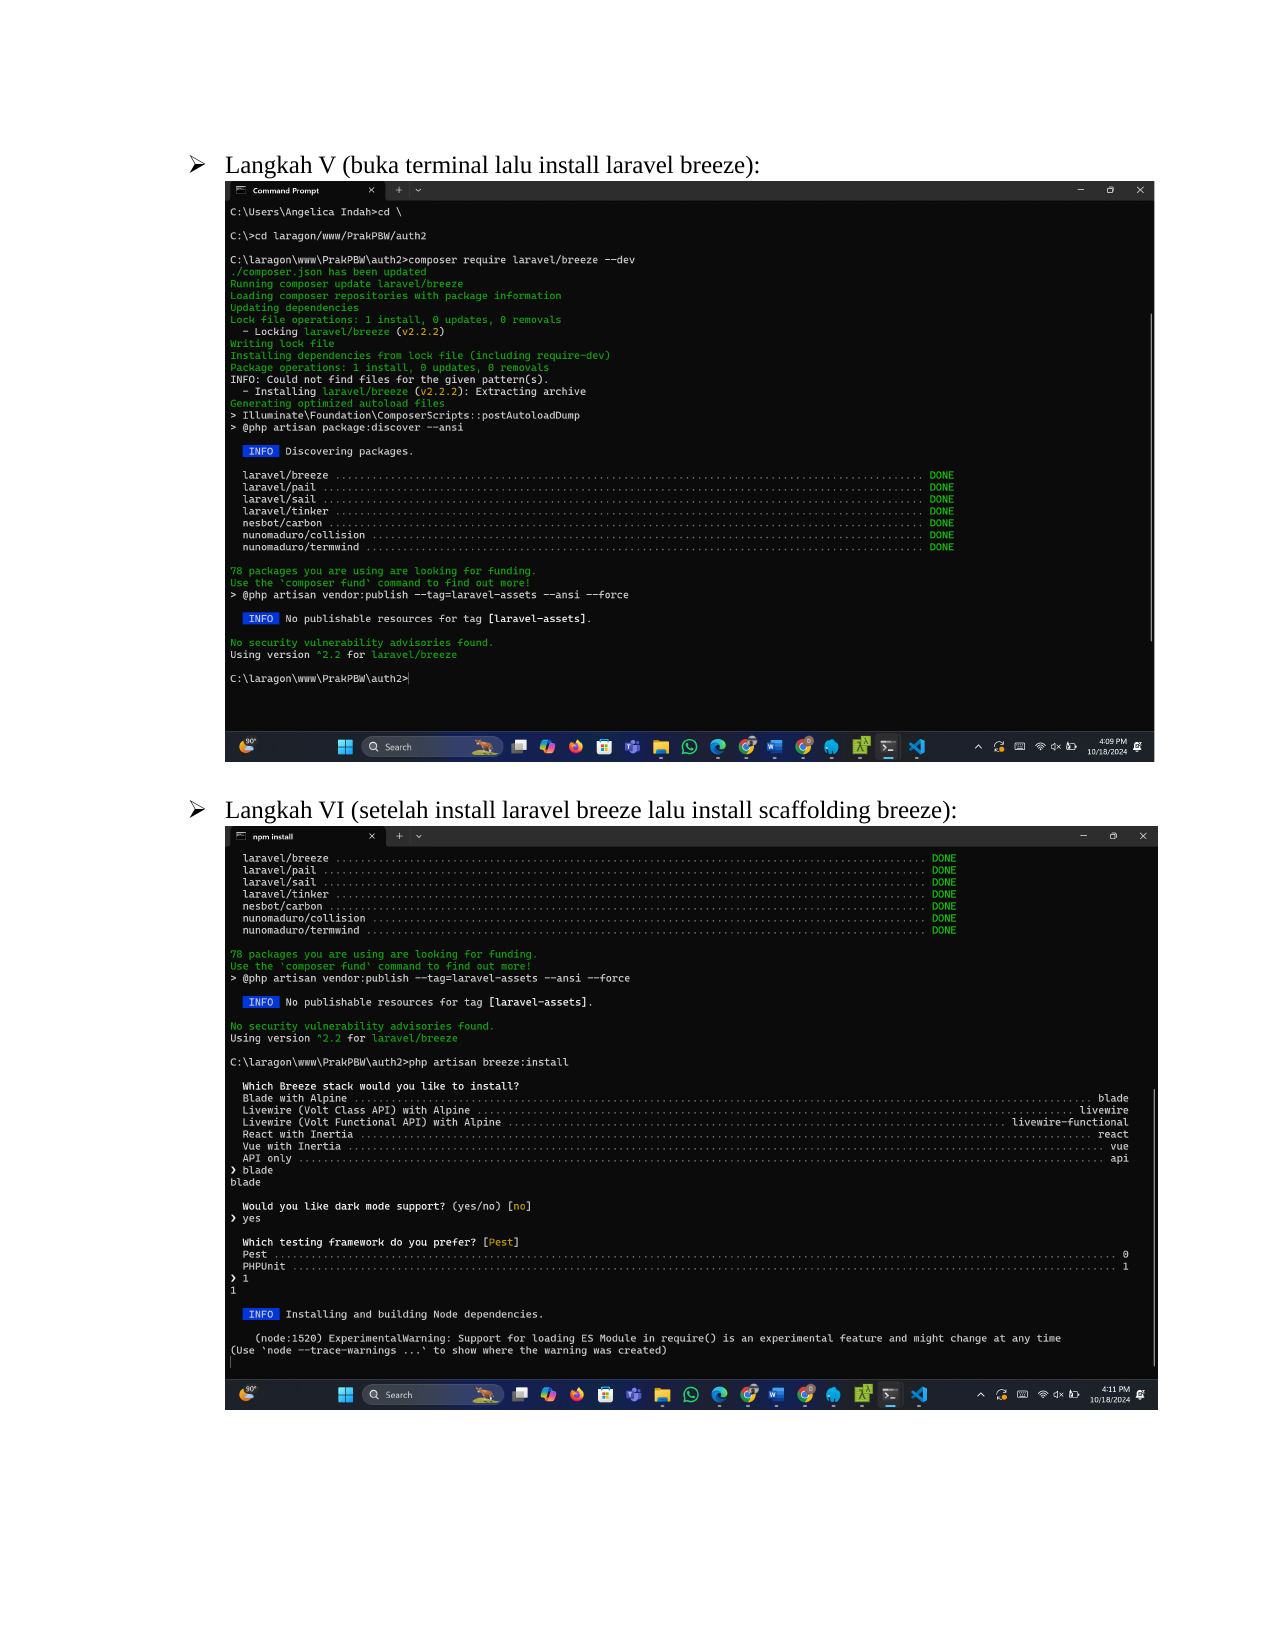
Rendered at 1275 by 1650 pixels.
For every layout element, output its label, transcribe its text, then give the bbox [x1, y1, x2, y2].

picture [225, 826, 1158, 1410]
picture [225, 181, 1155, 762]
list Langkah VI (setelah install laravel breeze lalu install scaffolding breeze): [187, 795, 1125, 824]
list Langkah V (buka terminal lalu install laravel breeze): [187, 150, 1125, 179]
